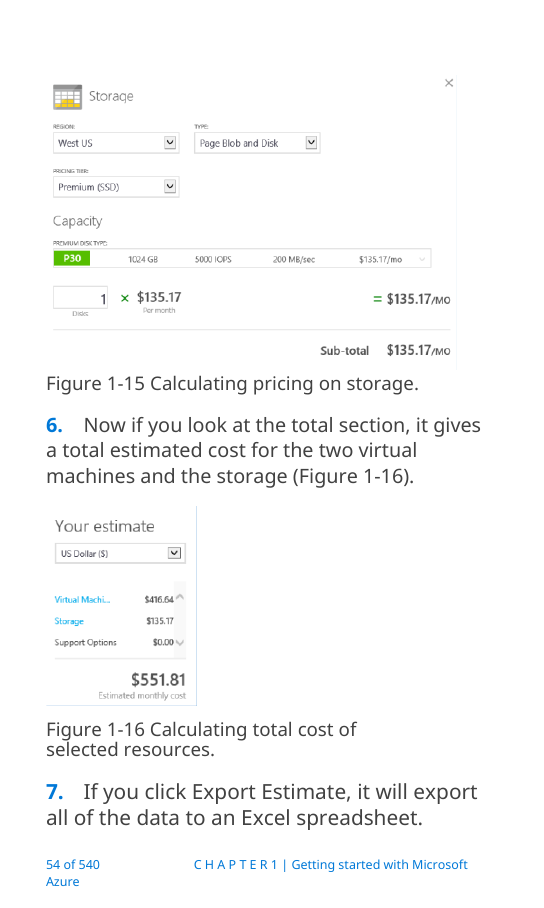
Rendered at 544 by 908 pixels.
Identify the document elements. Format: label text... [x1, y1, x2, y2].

text Figure 1-15 Calculating pricing on storage. [46, 370, 489, 395]
picture [46, 75, 457, 370]
text 54 of 540 C H A P T E R 1 | Getting started with Microsoft Azure [46, 856, 489, 890]
list If you click Export Estimate, it will export all of the data to an Excel spreadsheet. [46, 779, 489, 831]
text Figure 1-16 Calculating total cost of selected resources. [46, 719, 412, 762]
picture [46, 506, 197, 706]
list Now if you look at the total section, it gives a total estimated cost for the two virtual machines and the storage (Figure 1-16). [46, 412, 489, 489]
